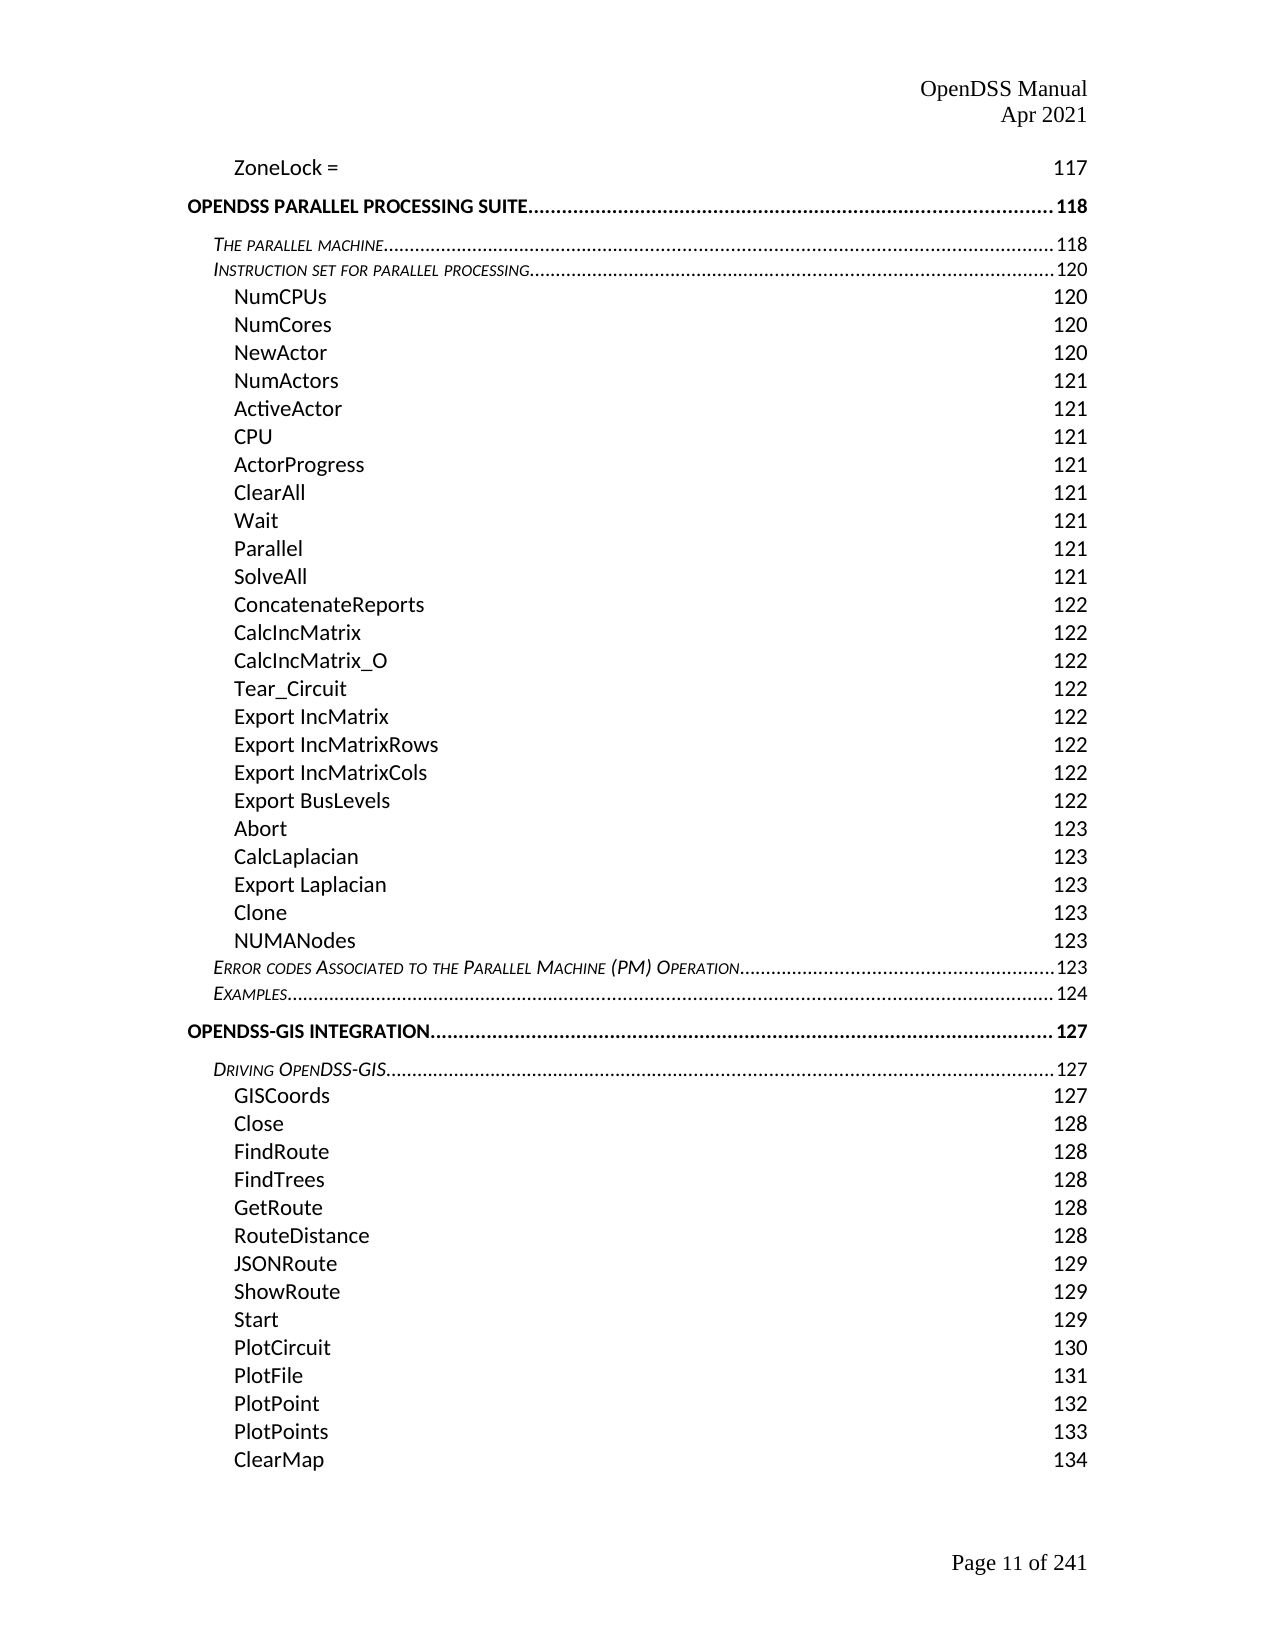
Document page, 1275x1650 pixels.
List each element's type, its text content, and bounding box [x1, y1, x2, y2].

text NumCPUs 120 [234, 282, 1087, 310]
text ClearAll 121 [234, 478, 1087, 506]
text ActorProgress 121 [234, 450, 1087, 478]
text Tear_Circuit 122 [234, 674, 1087, 702]
text Driving OpenDSS-GIS 127 [213, 1056, 1087, 1081]
text Export Laplacian 123 [234, 870, 1087, 898]
text NumCores 120 [234, 310, 1087, 338]
text Wait 121 [234, 506, 1087, 534]
text CalcLaplacian 123 [234, 842, 1087, 870]
text ShowRoute 129 [234, 1277, 1087, 1305]
text OpenDSS parallel processing suite 118 [187, 193, 1087, 219]
text Export BusLevels 122 [234, 786, 1087, 814]
text NewActor 120 [234, 338, 1087, 366]
text FindTrees 128 [234, 1165, 1087, 1193]
text Close 128 [234, 1109, 1087, 1137]
text SolveAll 121 [234, 562, 1087, 590]
text CalcIncMatrix 122 [234, 618, 1087, 646]
text RouteDistance 128 [234, 1221, 1087, 1249]
text GISCoords 127 [234, 1081, 1087, 1109]
text CalcIncMatrix_O 122 [234, 646, 1087, 674]
text Export IncMatrixCols 122 [234, 758, 1087, 786]
text Start 129 [234, 1305, 1087, 1333]
text OpenDSS-GIS Integration 127 [187, 1018, 1087, 1043]
text PlotCircuit 130 [234, 1333, 1087, 1361]
text ClearMap 134 [234, 1445, 1087, 1473]
text JSONRoute 129 [234, 1249, 1087, 1277]
text FindRoute 128 [234, 1137, 1087, 1165]
text The parallel machine 118 [213, 231, 1087, 257]
text PlotPoint 132 [234, 1389, 1087, 1417]
text NUMANodes 123 [234, 926, 1087, 954]
text NumActors 121 [234, 366, 1087, 394]
text ConcatenateReports 122 [234, 590, 1087, 618]
text Clone 123 [234, 898, 1087, 926]
text Export IncMatrix 122 [234, 702, 1087, 730]
text ZoneLock = 117 [234, 153, 1087, 181]
text Export IncMatrixRows 122 [234, 730, 1087, 758]
text Examples 124 [213, 980, 1087, 1005]
text ActiveActor 121 [234, 394, 1087, 422]
text Parallel 121 [234, 534, 1087, 562]
text CPU 121 [234, 422, 1087, 450]
text Error codes Associated to the Parallel Machine (PM) Operation 123 [213, 954, 1087, 980]
text GetRoute 128 [234, 1193, 1087, 1221]
text Instruction set for parallel processing 120 [213, 257, 1087, 282]
text Abort 123 [234, 814, 1087, 842]
text PlotFile 131 [234, 1361, 1087, 1389]
text PlotPoints 133 [234, 1417, 1087, 1445]
